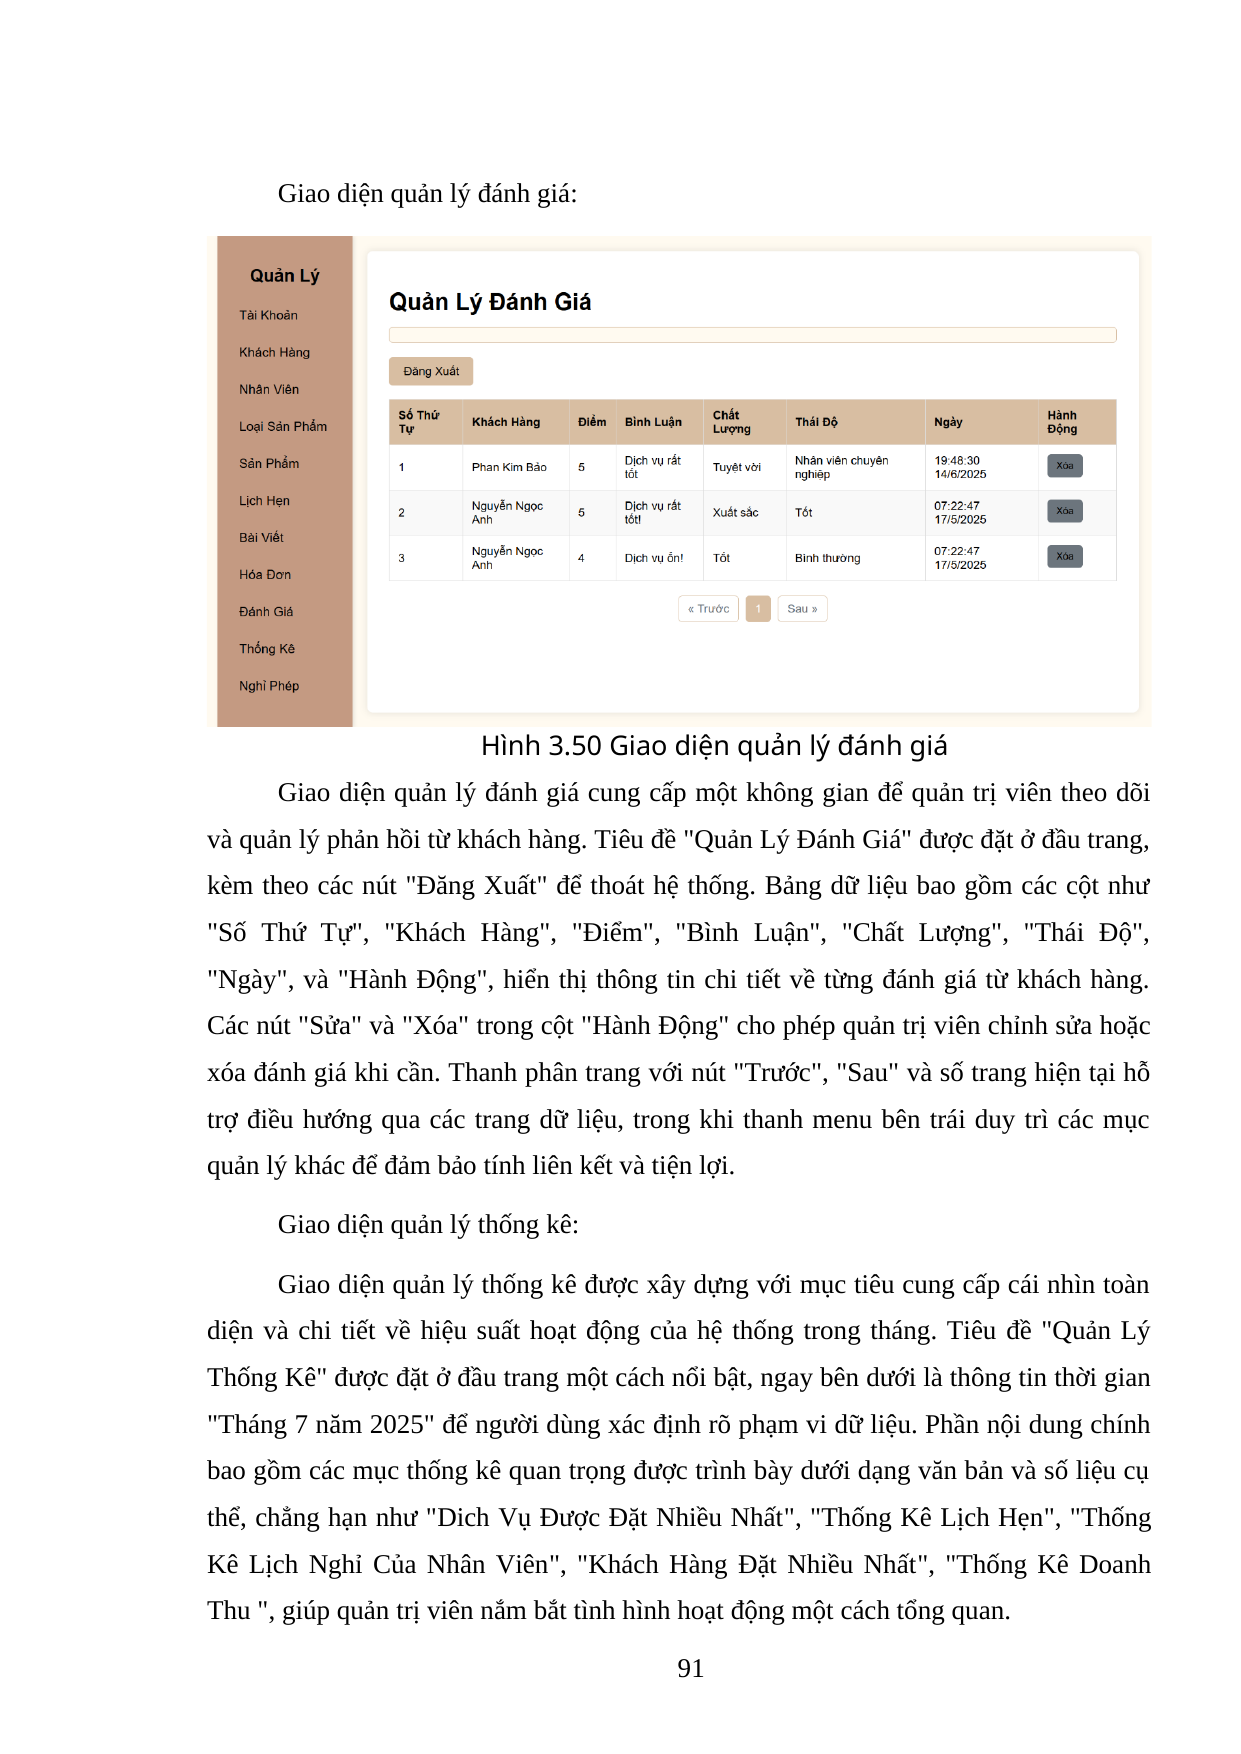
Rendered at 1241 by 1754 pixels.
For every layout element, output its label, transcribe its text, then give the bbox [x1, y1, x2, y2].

picture [206, 236, 1152, 727]
text Giao diện quản lý đánh giá: [207, 177, 1152, 208]
text Giao diện quản lý đánh giá cung cấp một không gian để quản trị viên theo dõi và quản lý phản hồi từ khách hàng. Tiêu đề "Quản Lý Đánh Giá" được đặt ở đầu trang, kèm theo các nút "Đăng Xuất" để thoát hệ thống. Bảng dữ liệu bao gồm các cột như "Số Thứ Tự", "Khách Hàng", "Điểm", "Bình Luận", "Chất Lượng", "Thái Độ", "Ngày", và "Hành Động", hiển thị thông tin chi tiết về từng đánh giá từ khách hàng. Các nút "Sửa" và "Xóa" trong cột "Hành Động" cho phép quản trị viên chỉnh sửa hoặc xóa đánh giá khi cần. Thanh phân trang với nút "Trước", "Sau" và số trang hiện tại hỗ trợ điều hướng qua các trang dữ liệu, trong khi thanh menu bên trái duy trì các mục quản lý khác để đảm bảo tính liên kết và tiện lợi. [207, 776, 1152, 1181]
text Giao diện quản lý thống kê được xây dựng với mục tiêu cung cấp cái nhìn toàn diện và chi tiết về hiệu suất hoạt động của hệ thống trong tháng. Tiêu đề "Quản Lý Thống Kê" được đặt ở đầu trang một cách nổi bật, ngay bên dưới là thông tin thời gian "Tháng 7 năm 2025" để người dùng xác định rõ phạm vi dữ liệu. Phần nội dung chính bao gồm các mục thống kê quan trọng được trình bày dưới dạng văn bản và số liệu cụ thể, chẳng hạn như "Dich Vụ Được Đặt Nhiều Nhất", "Thống Kê Lịch Hẹn", "Thống Kê Lịch Nghỉ Của Nhân Viên", "Khách Hàng Đặt Nhiều Nhất", "Thống Kê Doanh Thu ", giúp quản trị viên nắm bắt tình hình hoạt động một cách tổng quan. [207, 1268, 1152, 1626]
text Giao diện quản lý thống kê: [207, 1208, 1152, 1240]
